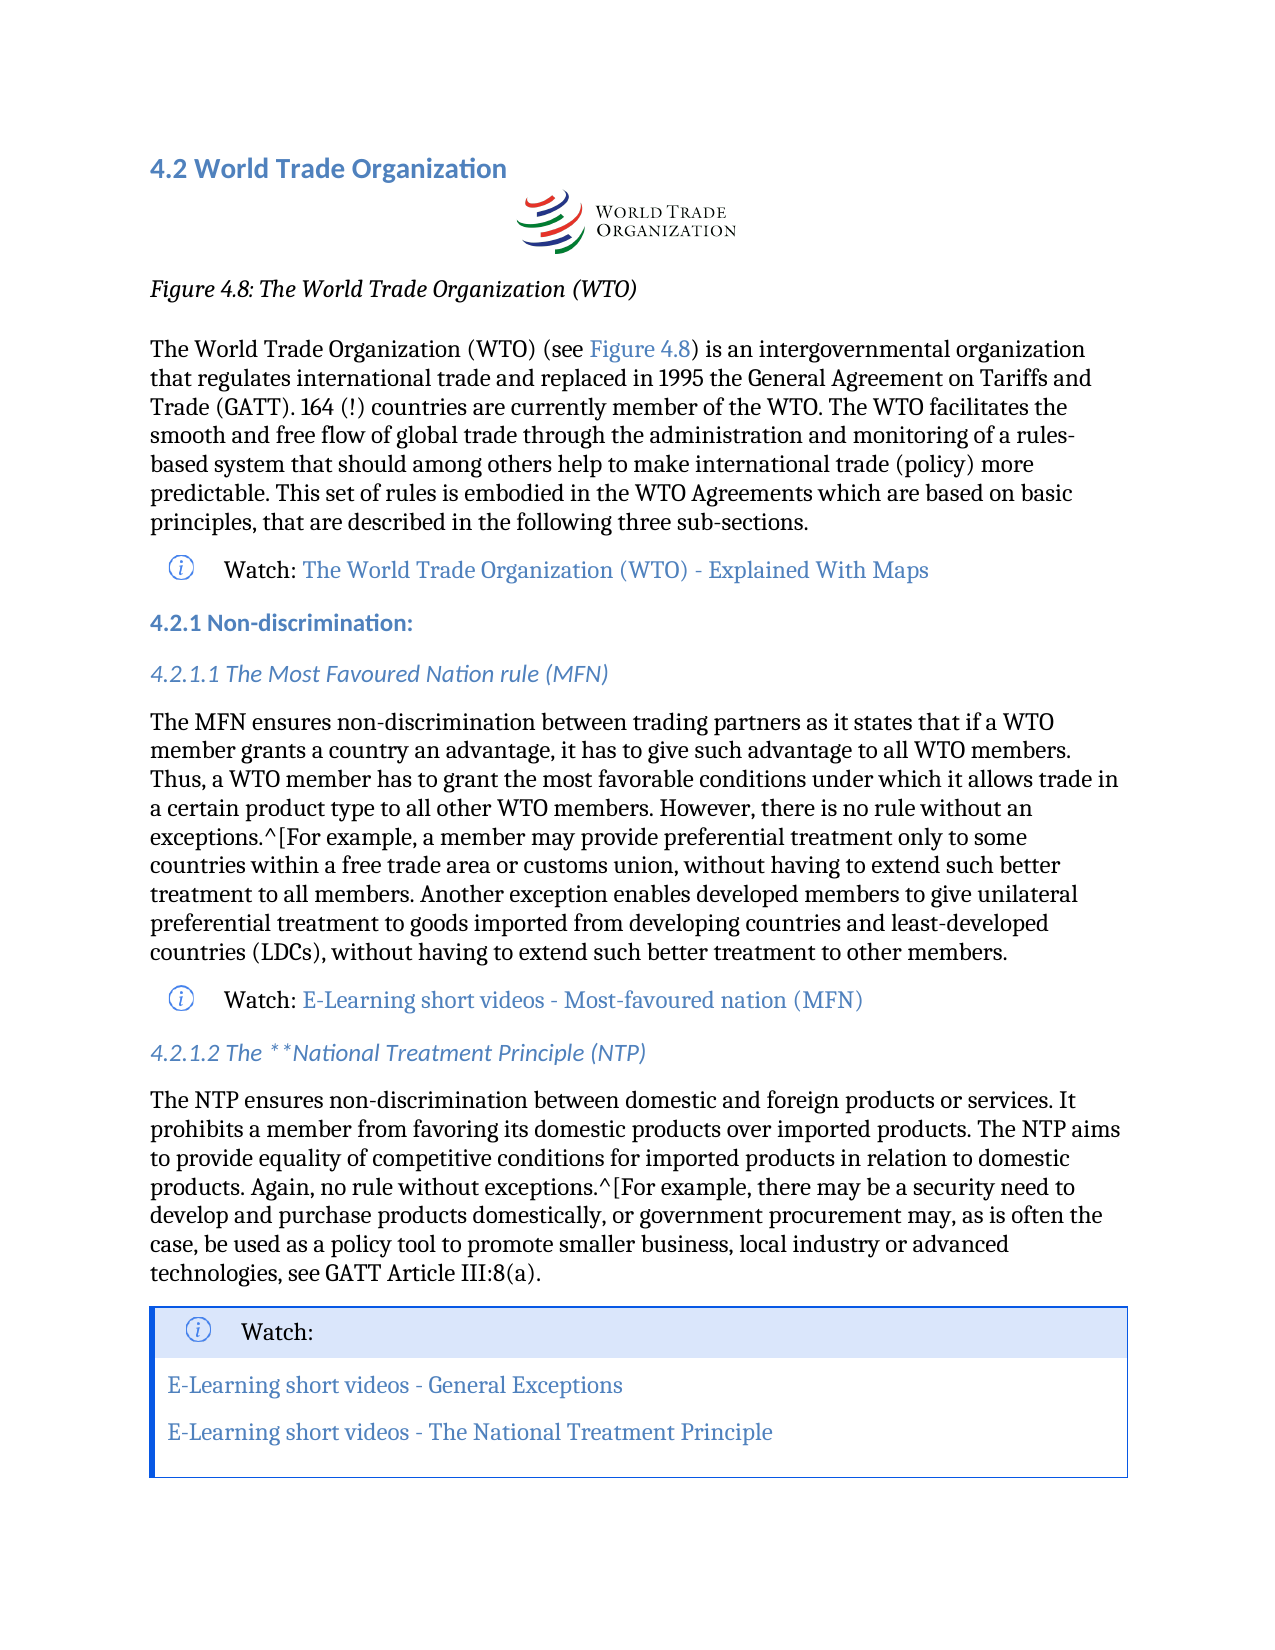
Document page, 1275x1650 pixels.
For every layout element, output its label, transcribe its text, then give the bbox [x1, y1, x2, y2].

picture [186, 1317, 211, 1342]
text The NTP ensures non-discrimination between domestic and foreign products or services. It prohibits a member from favoring its domestic products over imported products. The NTP aims to provide equality of competitive conditions for imported products in relation to domestic products. Again, no rule without exceptions.^[For example, there may be a security need to develop and purchase products domestically, or government procurement may, as is often the case, be used as a policy tool to promote smaller business, local industry or advanced technologies, see GATT Article III:8(a). [150, 1086, 1125, 1288]
subtitle 4.2.1.2 The **National Treatment Principle (NTP) [150, 1037, 1125, 1068]
subtitle 4.2.1.1 The Most Favoured Nation rule (MFN) [150, 658, 1125, 689]
table_header Figure 4.8: The World Trade Organization (WTO) [139, 186, 1114, 316]
subtitle 4.2 World Trade Organization [150, 150, 1125, 186]
table_header Watch: [155, 1308, 1127, 1358]
picture [516, 189, 736, 254]
text The World Trade Organization (WTO) (see Figure 4.8) is an intergovernmental organization that regulates international trade and replaced in 1995 the General Agreement on Tariffs and Trade (GATT). 164 (!) countries are currently member of the WTO. The WTO facilitates the smooth and free flow of global trade through the administration and monitoring of a rules-based system that should among others help to make international trade (policy) more predictable. This set of rules is embodied in the WTO Agreements which are based on basic principles, that are described in the following three sub-sections. [150, 335, 1125, 536]
table_cell E-Learning short videos - General Exceptions E-Learning short videos - The National Treatment Principle [155, 1358, 1127, 1477]
picture [168, 985, 194, 1011]
text The MFN ensures non-discrimination between trading partners as it states that if a WTO member grants a country an advantage, it has to give such advantage to all WTO members. Thus, a WTO member has to grant the most favorable conditions under which it allows trade in a certain product type to all other WTO members. However, there is no rule without an exceptions.^[For example, a member may provide preferential treatment only to some countries within a free trade area or customs union, without having to extend such better treatment to all members. Another exception enables developed members to give unilateral preferential treatment to goods imported from developing countries and least-developed countries (LDCs), without having to extend such better treatment to other members. [150, 708, 1125, 966]
picture [168, 555, 194, 580]
subtitle 4.2.1 Non-discrimination: [150, 607, 1125, 637]
